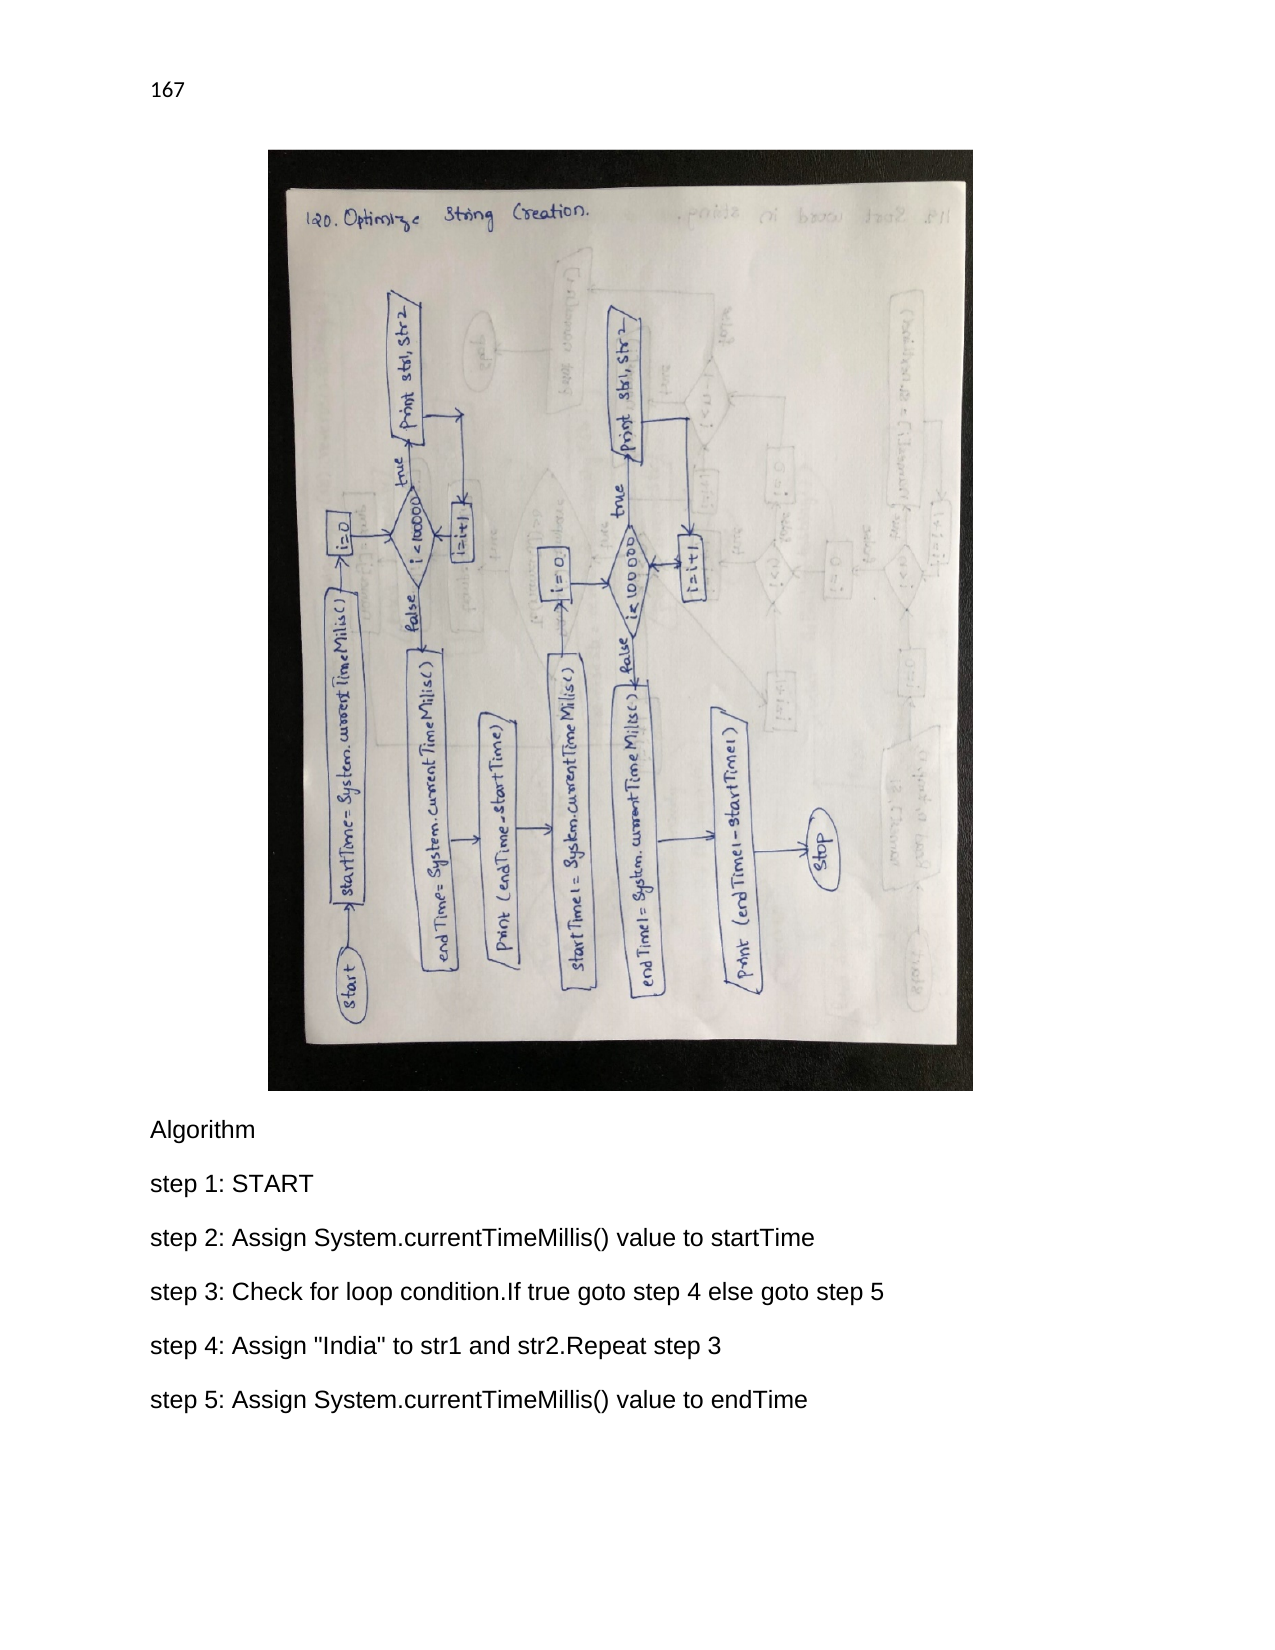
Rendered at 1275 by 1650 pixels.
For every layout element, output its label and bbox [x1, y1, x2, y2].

picture [268, 151, 973, 1090]
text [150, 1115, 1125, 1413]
